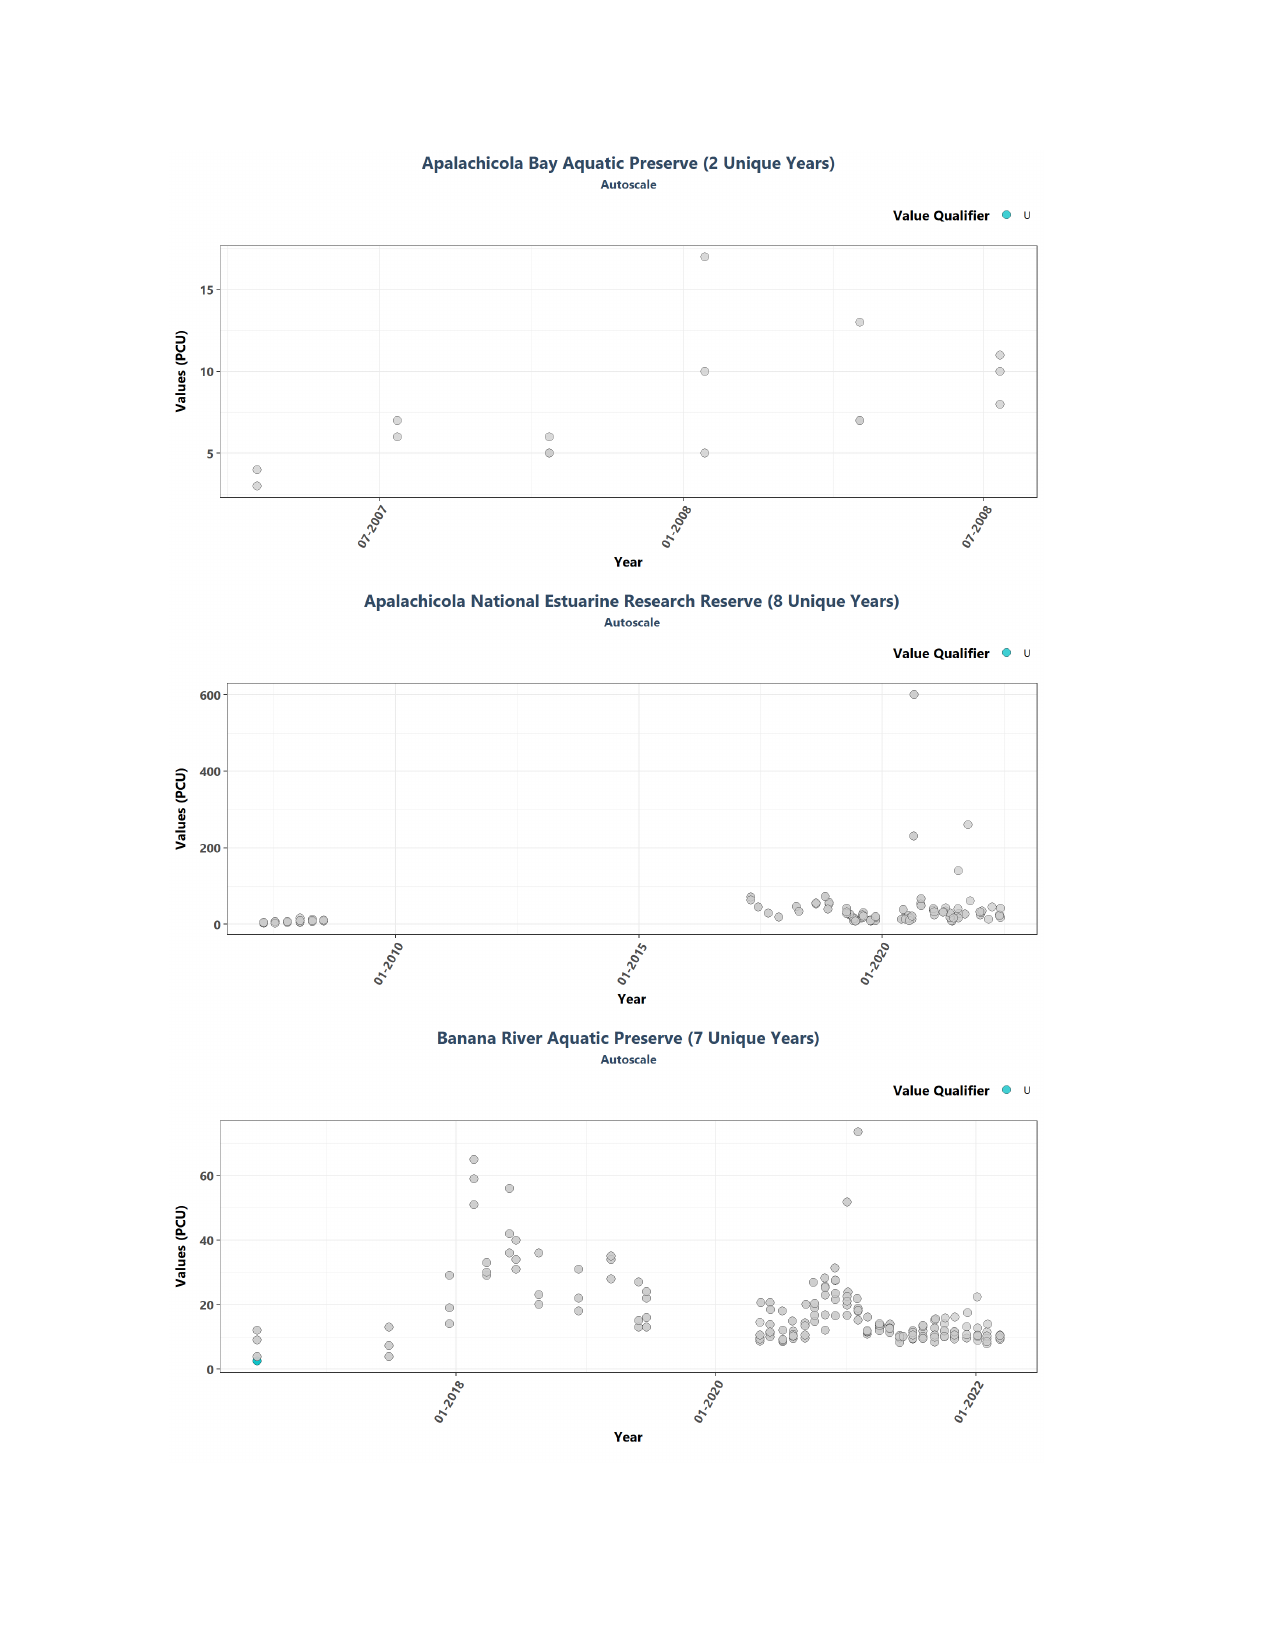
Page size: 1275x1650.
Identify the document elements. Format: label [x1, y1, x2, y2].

picture [168, 150, 1044, 1463]
